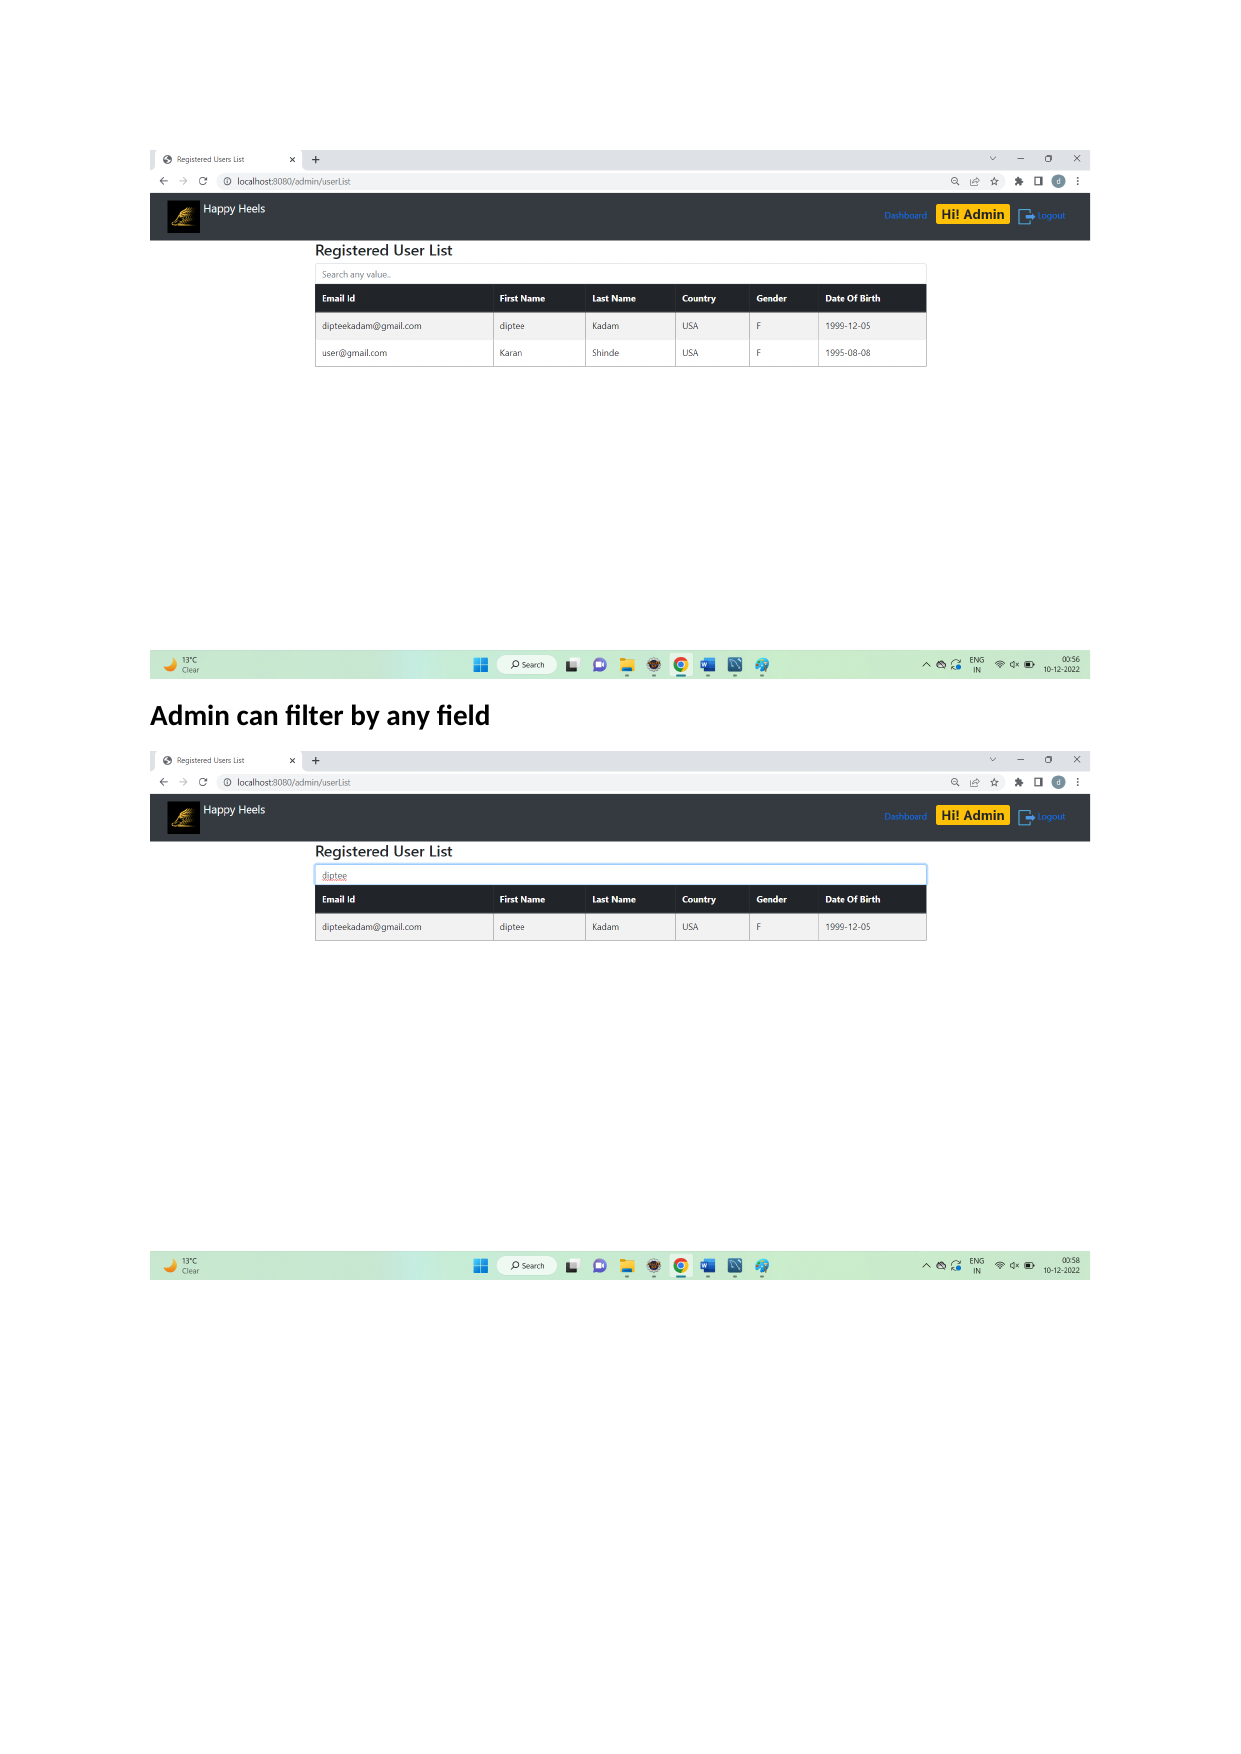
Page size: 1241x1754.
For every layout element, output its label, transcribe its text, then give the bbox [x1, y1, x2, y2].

picture [150, 751, 1091, 1280]
text Admin can filter by any field [150, 697, 1090, 732]
picture [150, 150, 1091, 679]
